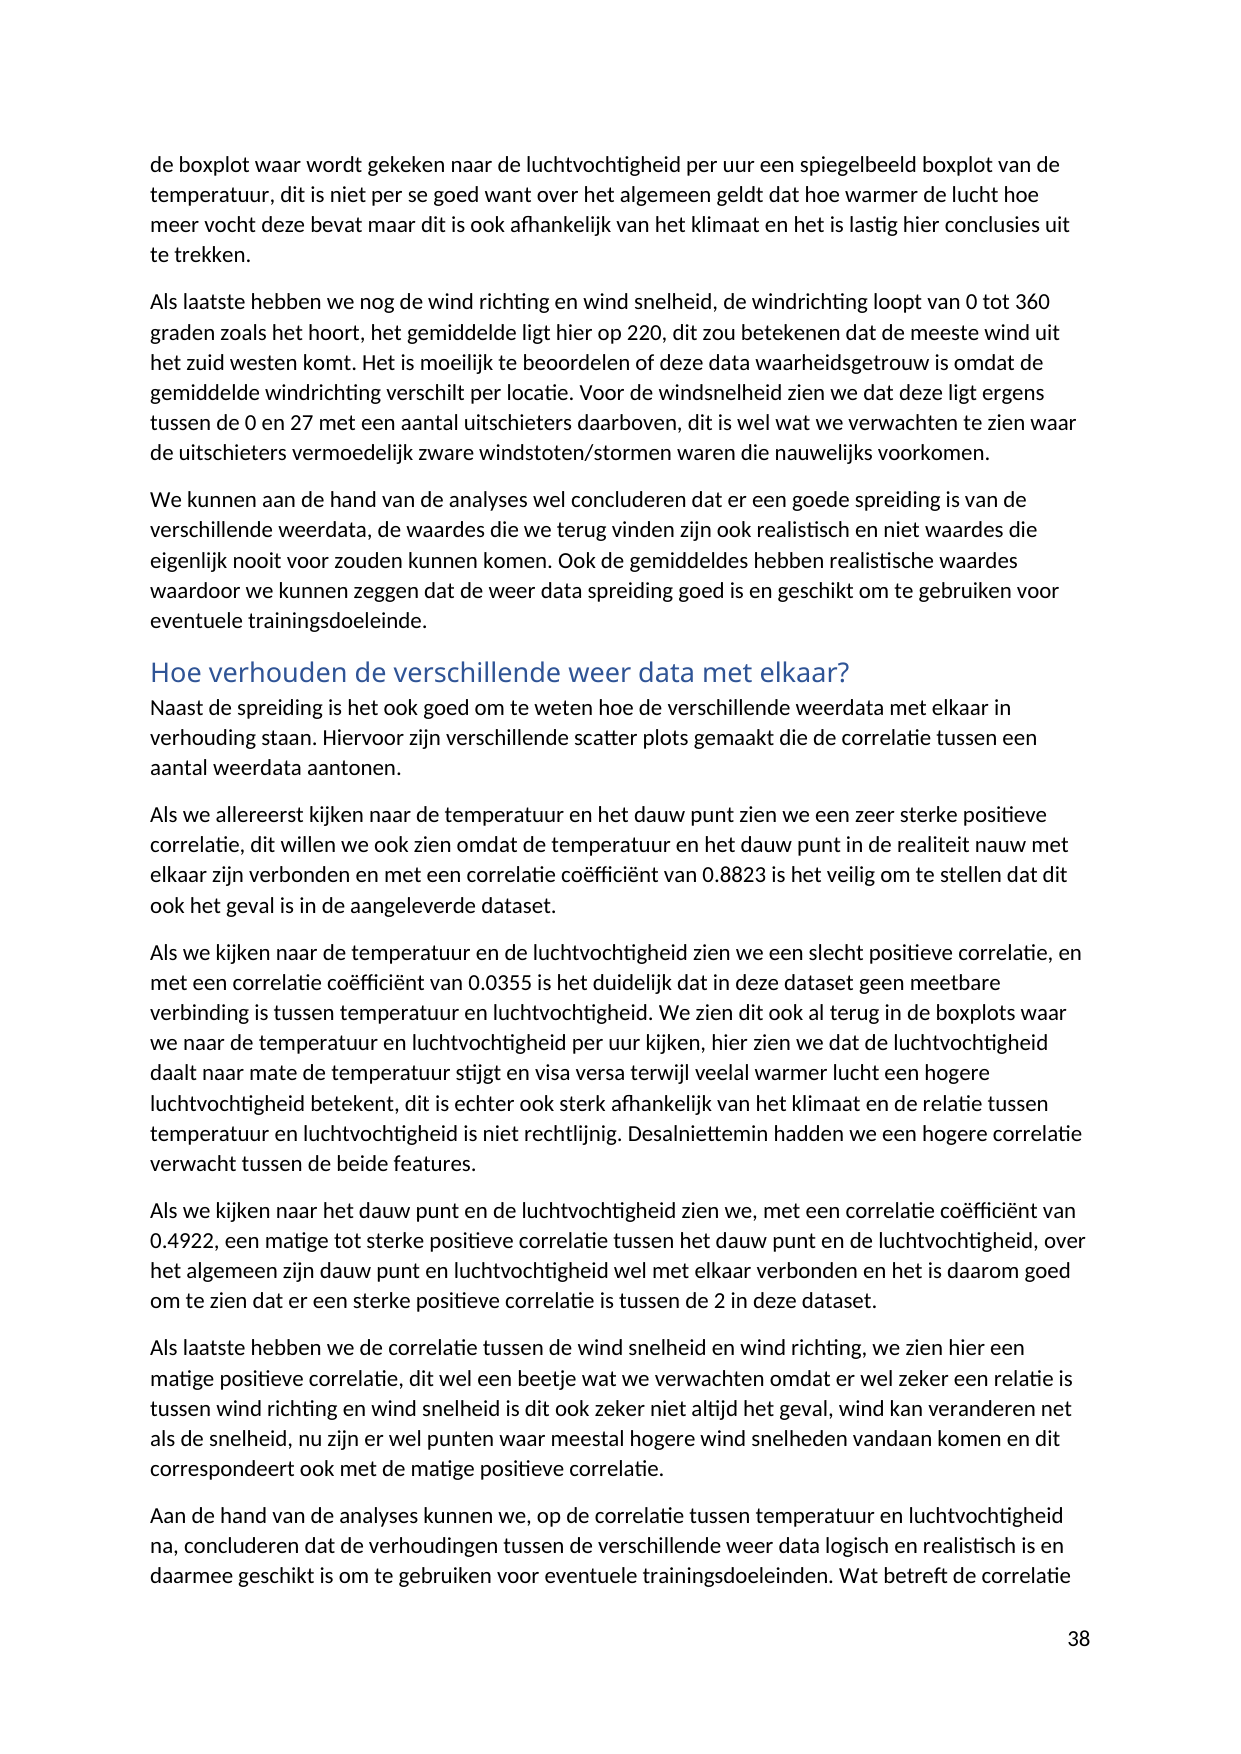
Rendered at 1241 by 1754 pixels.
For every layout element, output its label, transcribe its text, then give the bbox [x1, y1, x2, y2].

text We kunnen aan de hand van de analyses wel concluderen dat er een goede spreiding is van de verschillende weerdata, de waardes die we terug vinden zijn ook realistisch en niet waardes die eigenlijk nooit voor zouden kunnen komen. Ook de gemiddeldes hebben realistische waardes waardoor we kunnen zeggen dat de weer data spreiding goed is en geschikt om te gebruiken voor eventuele trainingsdoeleinde. [150, 485, 1090, 634]
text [150, 150, 1090, 269]
text Als we kijken naar de temperatuur en de luchtvochtigheid zien we een slecht positieve correlatie, en met een correlatie coëfficiënt van 0.0355 is het duidelijk dat in deze dataset geen meetbare verbinding is tussen temperatuur en luchtvochtigheid. We zien dit ook al terug in de boxplots waar we naar de temperatuur en luchtvochtigheid per uur kijken, hier zien we dat de luchtvochtigheid daalt naar mate de temperatuur stijgt en visa versa terwijl veelal warmer lucht een hogere luchtvochtigheid betekent, dit is echter ook sterk afhankelijk van het klimaat en de relatie tussen temperatuur en luchtvochtigheid is niet rechtlijnig. Desalniettemin hadden we een hogere correlatie verwacht tussen de beide features. [150, 938, 1090, 1177]
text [150, 1501, 1090, 1590]
text Naast de spreiding is het ook goed om te weten hoe de verschillende weerdata met elkaar in verhouding staan. Hiervoor zijn verschillende scatter plots gemaakt die de correlatie tussen een aantal weerdata aantonen. [150, 693, 1090, 781]
text Als laatste hebben we de correlatie tussen de wind snelheid en wind richting, we zien hier een matige positieve correlatie, dit wel een beetje wat we verwachten omdat er wel zeker een relatie is tussen wind richting en wind snelheid is dit ook zeker niet altijd het geval, wind kan veranderen net als de snelheid, nu zijn er wel punten waar meestal hogere wind snelheden vandaan komen en dit correspondeert ook met de matige positieve correlatie. [150, 1333, 1090, 1482]
text Als we allereerst kijken naar de temperatuur en het dauw punt zien we een zeer sterke positieve correlatie, dit willen we ook zien omdat de temperatuur en het dauw punt in de realiteit nauw met elkaar zijn verbonden en met een correlatie coëfficiënt van 0.8823 is het veilig om te stellen dat dit ook het geval is in de aangeleverde dataset. [150, 800, 1090, 919]
text Als laatste hebben we nog de wind richting en wind snelheid, de windrichting loopt van 0 tot 360 graden zoals het hoort, het gemiddelde ligt hier op 220, dit zou betekenen dat de meeste wind uit het zuid westen komt. Het is moeilijk te beoordelen of deze data waarheidsgetrouw is omdat de gemiddelde windrichting verschilt per locatie. Voor de windsnelheid zien we dat deze ligt ergens tussen de 0 en 27 met een aantal uitschieters daarboven, dit is wel wat we verwachten te zien waar de uitschieters vermoedelijk zware windstoten/stormen waren die nauwelijks voorkomen. [150, 287, 1090, 467]
text Als we kijken naar het dauw punt en de luchtvochtigheid zien we, met een correlatie coëfficiënt van 0.4922, een matige tot sterke positieve correlatie tussen het dauw punt en de luchtvochtigheid, over het algemeen zijn dauw punt en luchtvochtigheid wel met elkaar verbonden en het is daarom goed om te zien dat er een sterke positieve correlatie is tussen de 2 in deze dataset. [150, 1196, 1090, 1315]
subtitle Hoe verhouden de verschillende weer data met elkaar? [150, 653, 1090, 690]
